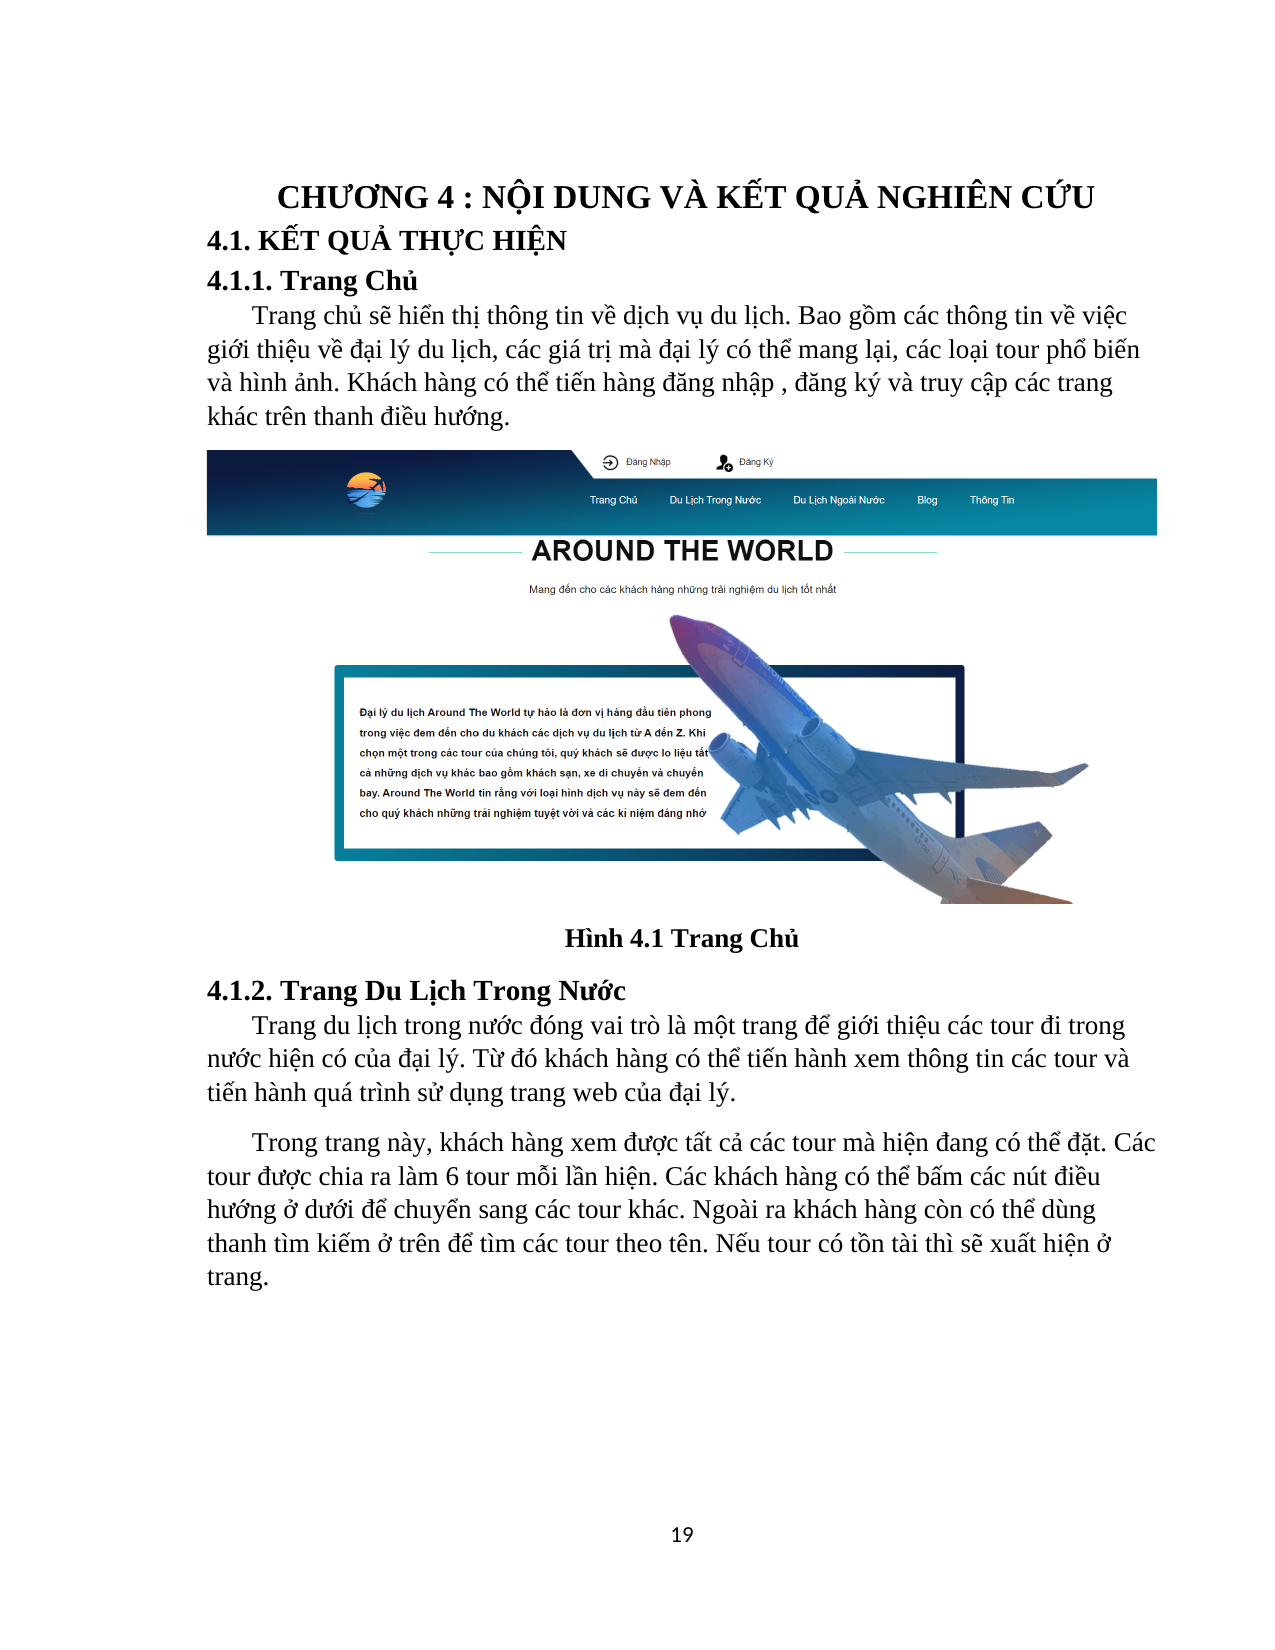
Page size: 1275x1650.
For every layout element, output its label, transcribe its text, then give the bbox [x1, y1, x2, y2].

picture [675, 497, 684, 502]
picture [1008, 499, 1016, 505]
text Trang du lịch trong nước đóng vai trò là một trang để giới thiệu các tour đi trong nước hiện có của đại lý. Từ đó khách hàng có thể tiến hành xem thông tin các tour và tiến hành quá trình sử dụng trang web của đại lý. [207, 1009, 1157, 1107]
text Hình 4.1 Trang Chủ [207, 923, 1157, 954]
subtitle CHƯƠNG 4 : NỘI DUNG VÀ KẾT QUẢ NGHIÊN CỨU [207, 177, 1157, 216]
picture [206, 450, 1157, 904]
text Trong trang này, khách hàng xem được tất cả các tour mà hiện đang có thể đặt. Các tour được chia ra làm 6 tour mỗi lần hiện. Các khách hàng có thể bấm các nút điều hướng ở dưới để chuyển sang các tour khác. Ngoài ra khách hàng còn có thể dùng thanh tìm kiếm ở trên để tìm các tour theo tên. Nếu tour có tồn tài thì sẽ xuất hiện ở trang. [207, 1126, 1157, 1292]
subtitle 4.1. KẾT QUẢ THỰC HIỆN [207, 223, 1157, 256]
subtitle 4.1.2. Trang Du Lịch Trong Nước [207, 973, 1157, 1006]
subtitle 4.1.1. Trang Chủ [207, 263, 1157, 297]
text Trang chủ sẽ hiển thị thông tin về dịch vụ du lịch. Bao gồm các thông tin về việc giới thiệu về đại lý du lịch, các giá trị mà đại lý có thể mang lại, các loại tour phổ biến và hình ảnh. Khách hàng có thể tiến hàng đăng nhập , đăng ký và truy cập các trang khác trên thanh điều hướng. [207, 299, 1157, 431]
picture [631, 499, 639, 505]
